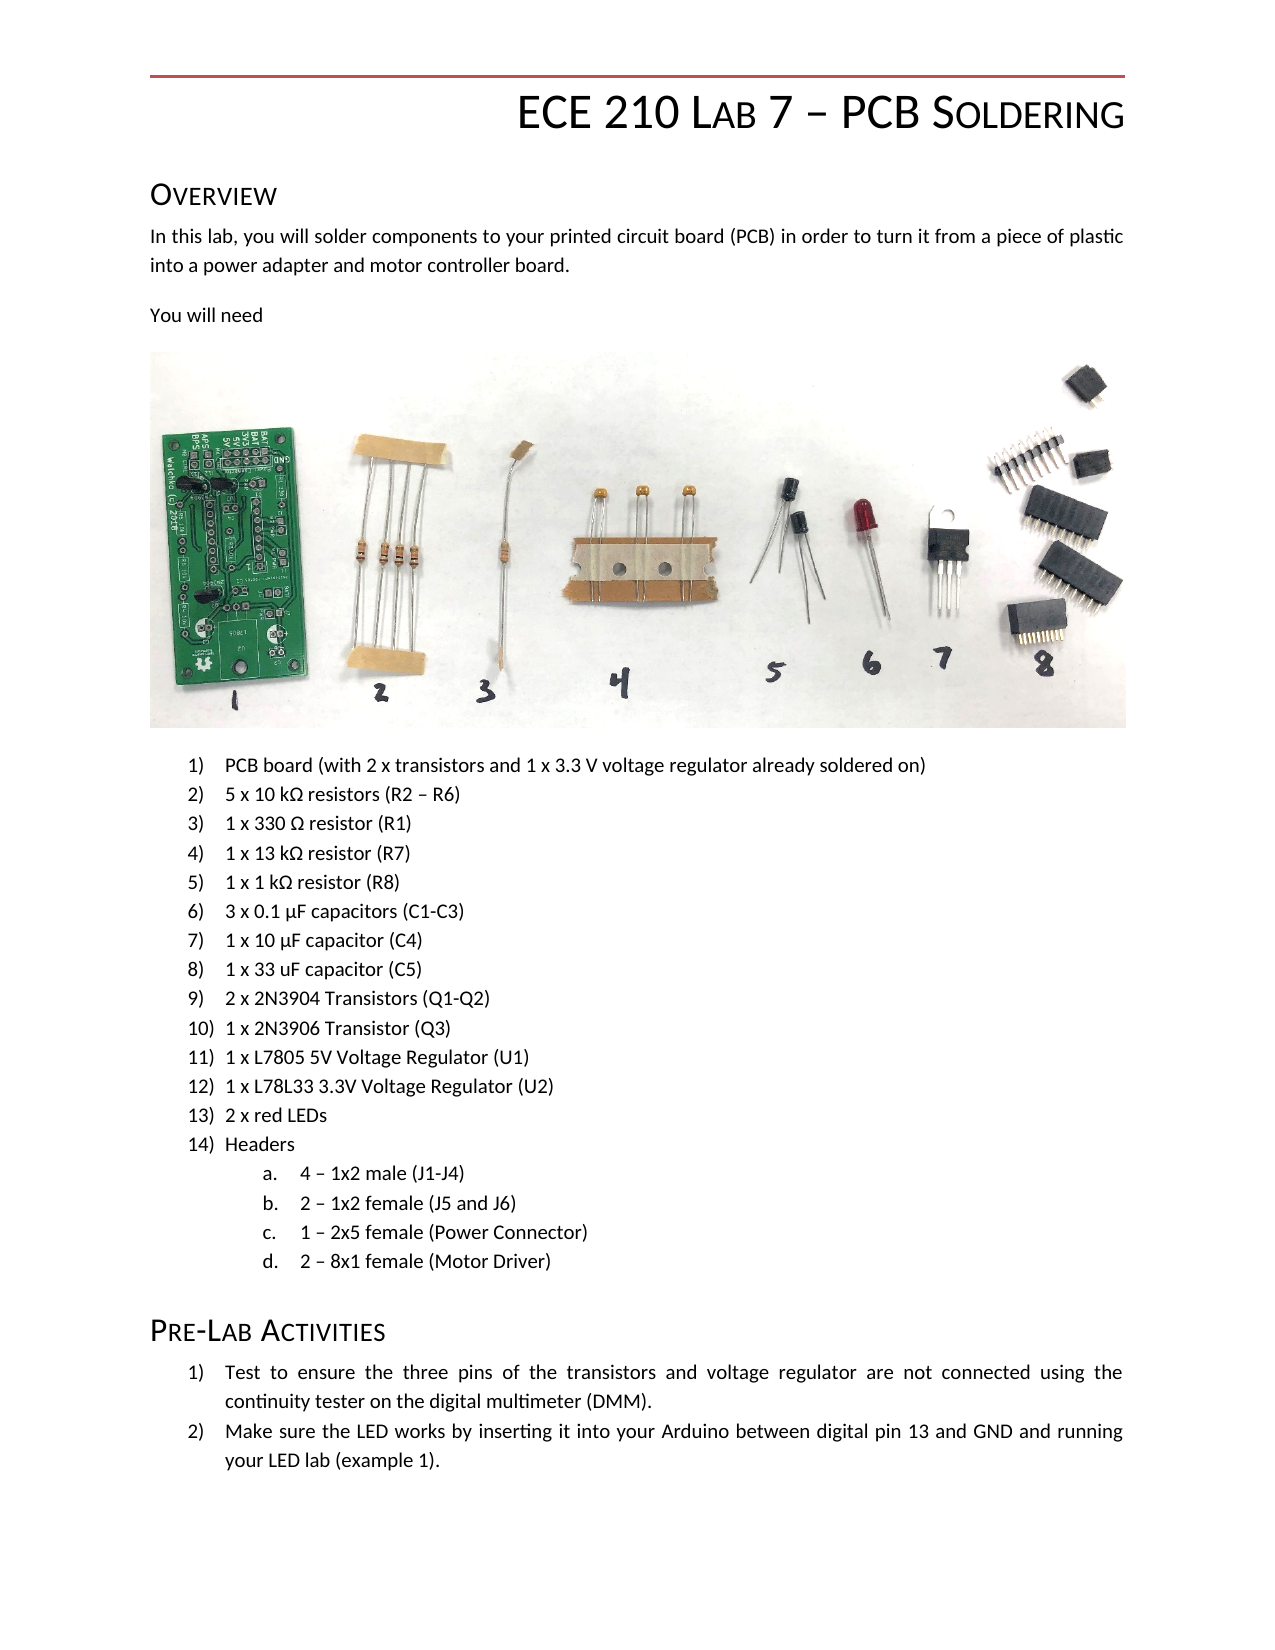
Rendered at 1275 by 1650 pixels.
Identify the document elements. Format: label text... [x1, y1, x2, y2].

title ECE 210 Lab 7 – PCB Soldering [150, 78, 1125, 141]
subtitle Overview [150, 172, 1125, 213]
list 2 x red LEDs [187, 1102, 1125, 1128]
list Headers [187, 1131, 1125, 1157]
list PCB board (with 2 x transistors and 1 x 3.3 V voltage regulator already soldered on) [187, 752, 1125, 778]
list 2 – 8x1 female (Motor Driver) [262, 1248, 1125, 1273]
list Test to ensure the three pins of the transistors and voltage regulator are not connected using the continuity tester on the digital multimeter (DMM). [187, 1359, 1125, 1414]
text In this lab, you will solder components to your printed circuit board (PCB) in order to turn it from a piece of plastic into a power adapter and motor controller board. [150, 223, 1125, 278]
list 1 x 2N3906 Transistor (Q3) [187, 1015, 1125, 1040]
list 1 x L78L33 3.3V Voltage Regulator (U2) [187, 1073, 1125, 1098]
list 5 x 10 kΩ resistors (R2 – R6) [187, 781, 1125, 807]
list 4 – 1x2 male (J1-J4) [262, 1161, 1125, 1186]
list 1 x 330 Ω resistor (R1) [187, 811, 1125, 836]
list 1 x 33 uF capacitor (C5) [187, 956, 1125, 982]
list 1 x 10 µF capacitor (C4) [187, 927, 1125, 953]
list 1 x 1 kΩ resistor (R8) [187, 869, 1125, 894]
subtitle Pre-Lab Activities [150, 1308, 1125, 1349]
list 3 x 0.1 µF capacitors (C1-C3) [187, 898, 1125, 923]
list 1 – 2x5 female (Power Connector) [262, 1219, 1125, 1244]
text You will need [150, 303, 1125, 328]
list Make sure the LED works by inserting it into your Arduino between digital pin 13 and GND and running your LED lab (example 1). [187, 1418, 1125, 1472]
list 2 – 1x2 female (J5 and J6) [262, 1190, 1125, 1215]
picture [150, 352, 1126, 728]
list 2 x 2N3904 Transistors (Q1-Q2) [187, 986, 1125, 1011]
list 1 x L7805 5V Voltage Regulator (U1) [187, 1044, 1125, 1069]
list 1 x 13 kΩ resistor (R7) [187, 840, 1125, 865]
